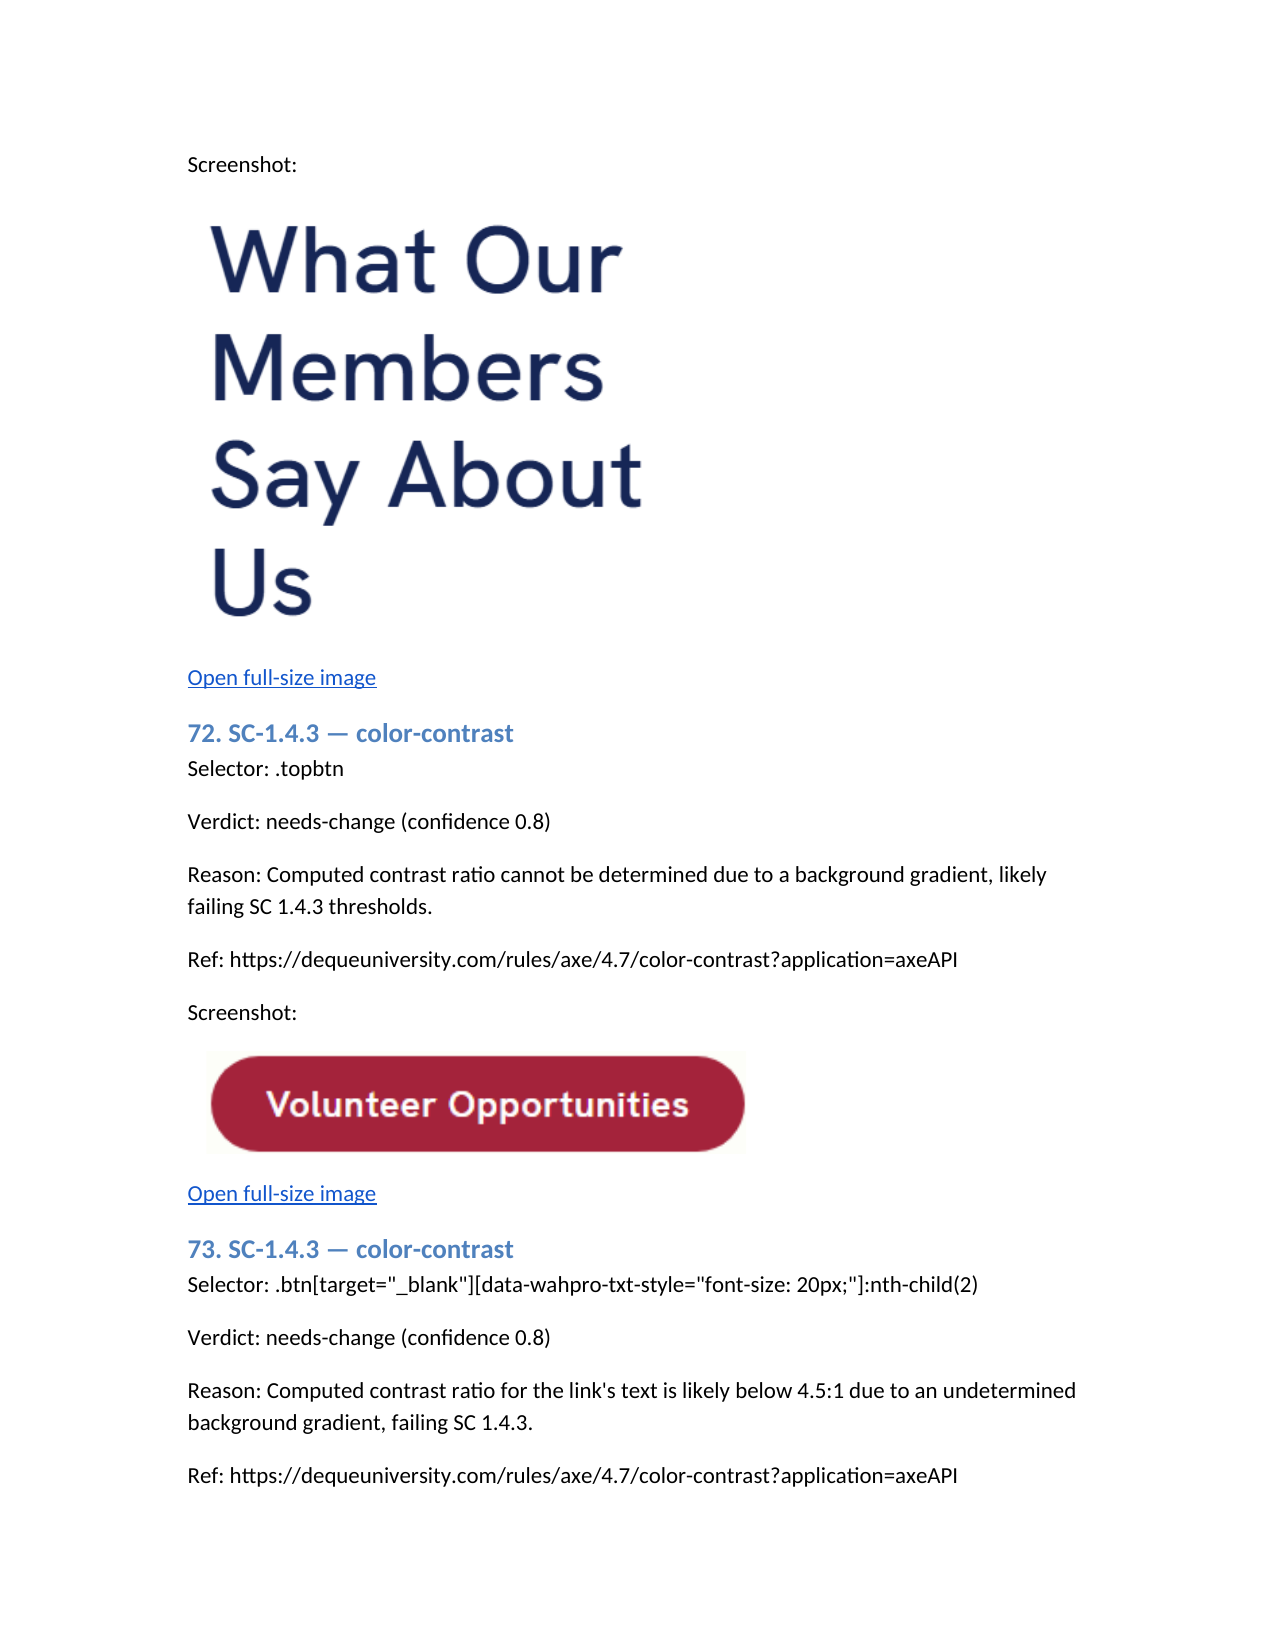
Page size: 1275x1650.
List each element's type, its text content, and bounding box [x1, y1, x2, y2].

subtitle 73. SC-1.4.3 — color-contrast [187, 1232, 1087, 1265]
text Verdict: needs-change (confidence 0.8) [187, 807, 1087, 835]
text Open full-size image [187, 1179, 1087, 1207]
text Screenshot: [187, 998, 1087, 1026]
text Selector: .btn[target="_blank"][data-wahpro-txt-style="font-size: 20px;"]:nth-child(2) [187, 1270, 1087, 1298]
text Reason: Computed contrast ratio for the link's text is likely below 4.5:1 due to an undetermined background gradient, failing SC 1.4.3. [187, 1376, 1087, 1436]
subtitle 72. SC-1.4.3 — color-contrast [187, 716, 1087, 749]
text Verdict: needs-change (confidence 0.8) [187, 1323, 1087, 1351]
text Screenshot: [187, 150, 1087, 178]
text Ref: https://dequeuniversity.com/rules/axe/4.7/color-contrast?application=axeAPI [187, 1461, 1087, 1489]
picture [206, 1051, 747, 1154]
text Selector: .topbtn [187, 754, 1087, 782]
text Open full-size image [187, 663, 1087, 691]
picture [206, 203, 747, 638]
text Reason: Computed contrast ratio cannot be determined due to a background gradient, likely failing SC 1.4.3 thresholds. [187, 860, 1087, 920]
text Ref: https://dequeuniversity.com/rules/axe/4.7/color-contrast?application=axeAPI [187, 945, 1087, 973]
